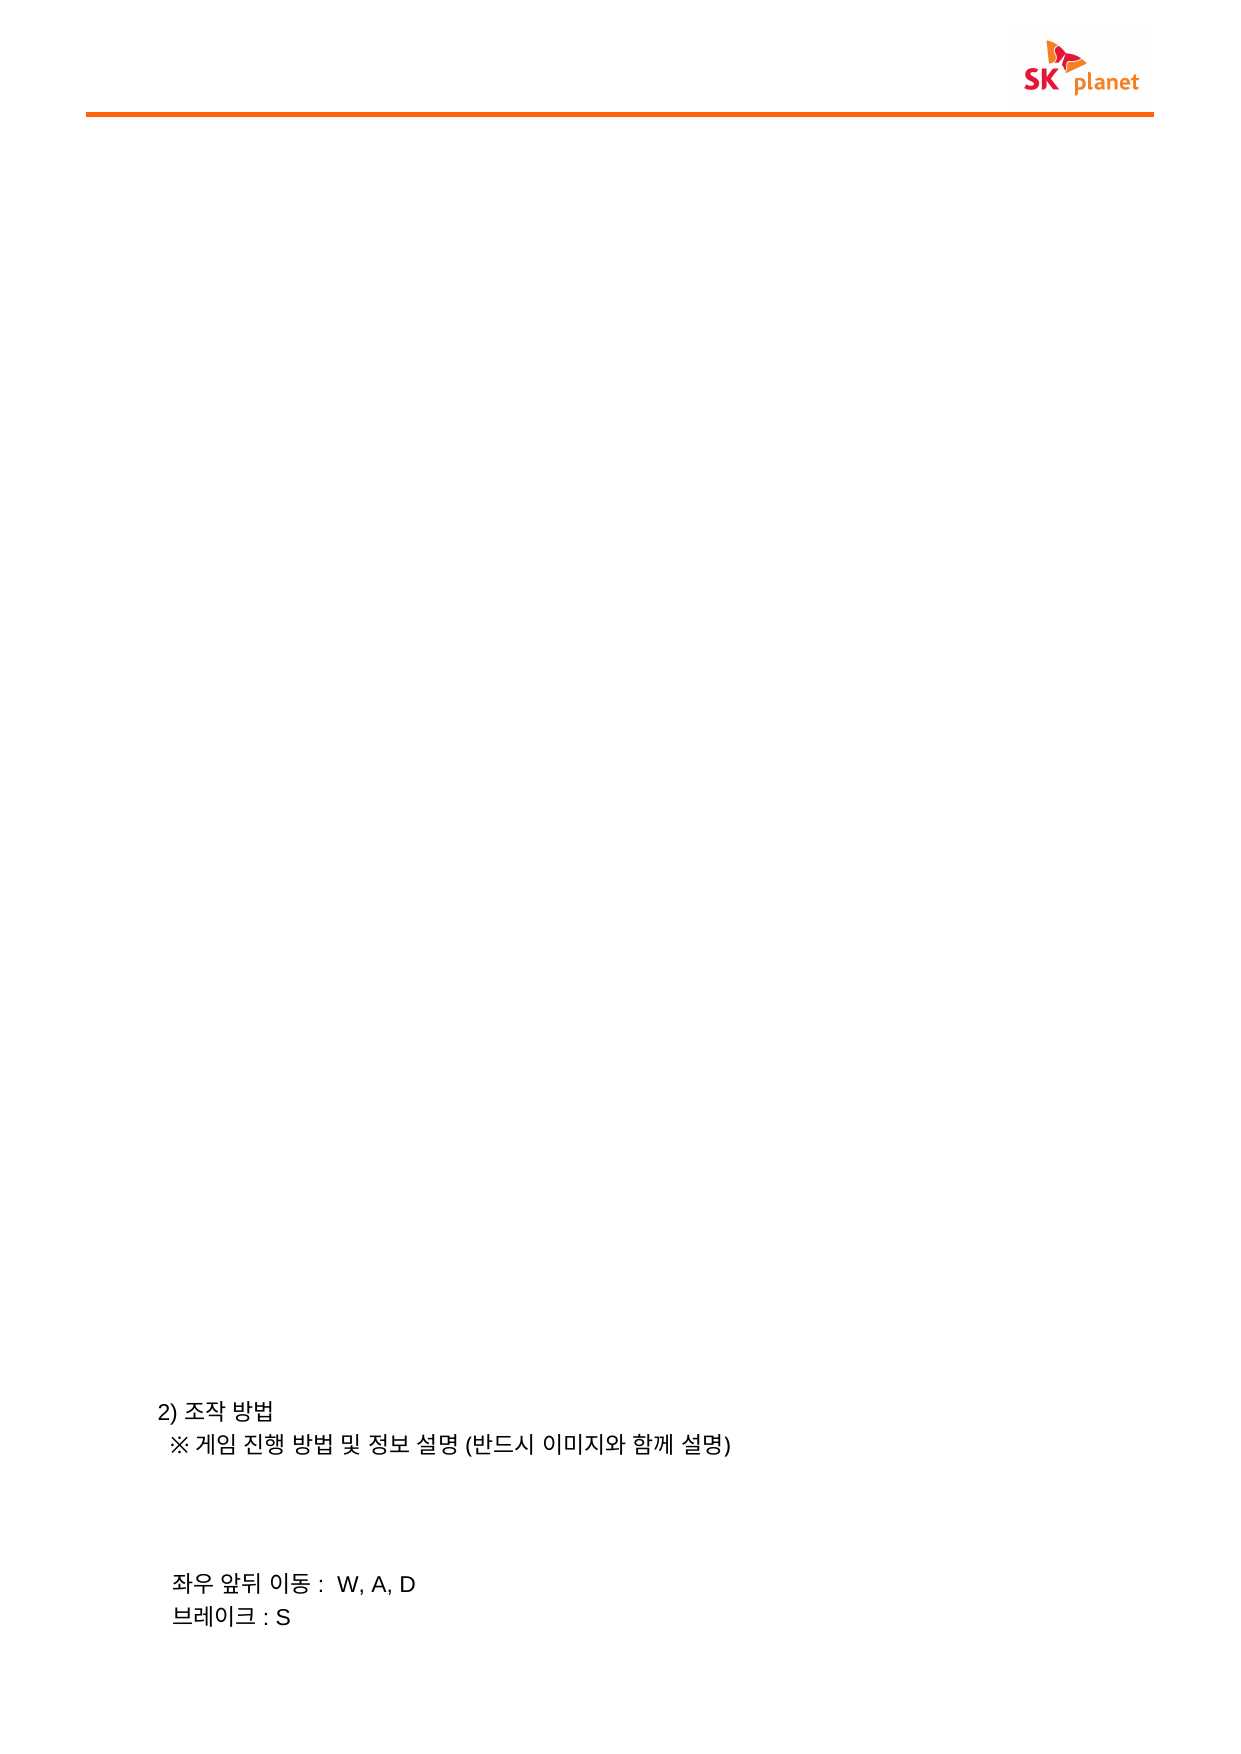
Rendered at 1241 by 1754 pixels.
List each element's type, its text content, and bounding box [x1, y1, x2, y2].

picture [1012, 29, 1152, 108]
text ※ 게임 진행 방법 및 정보 설명 (반드시 이미지와 함께 설명) [155, 1427, 1152, 1460]
text 좌우 앞뒤 이동 : W, A, D [155, 1566, 1152, 1599]
text 2) 조작 방법 [155, 1394, 1152, 1427]
text 브레이크 : S [155, 1599, 1152, 1632]
